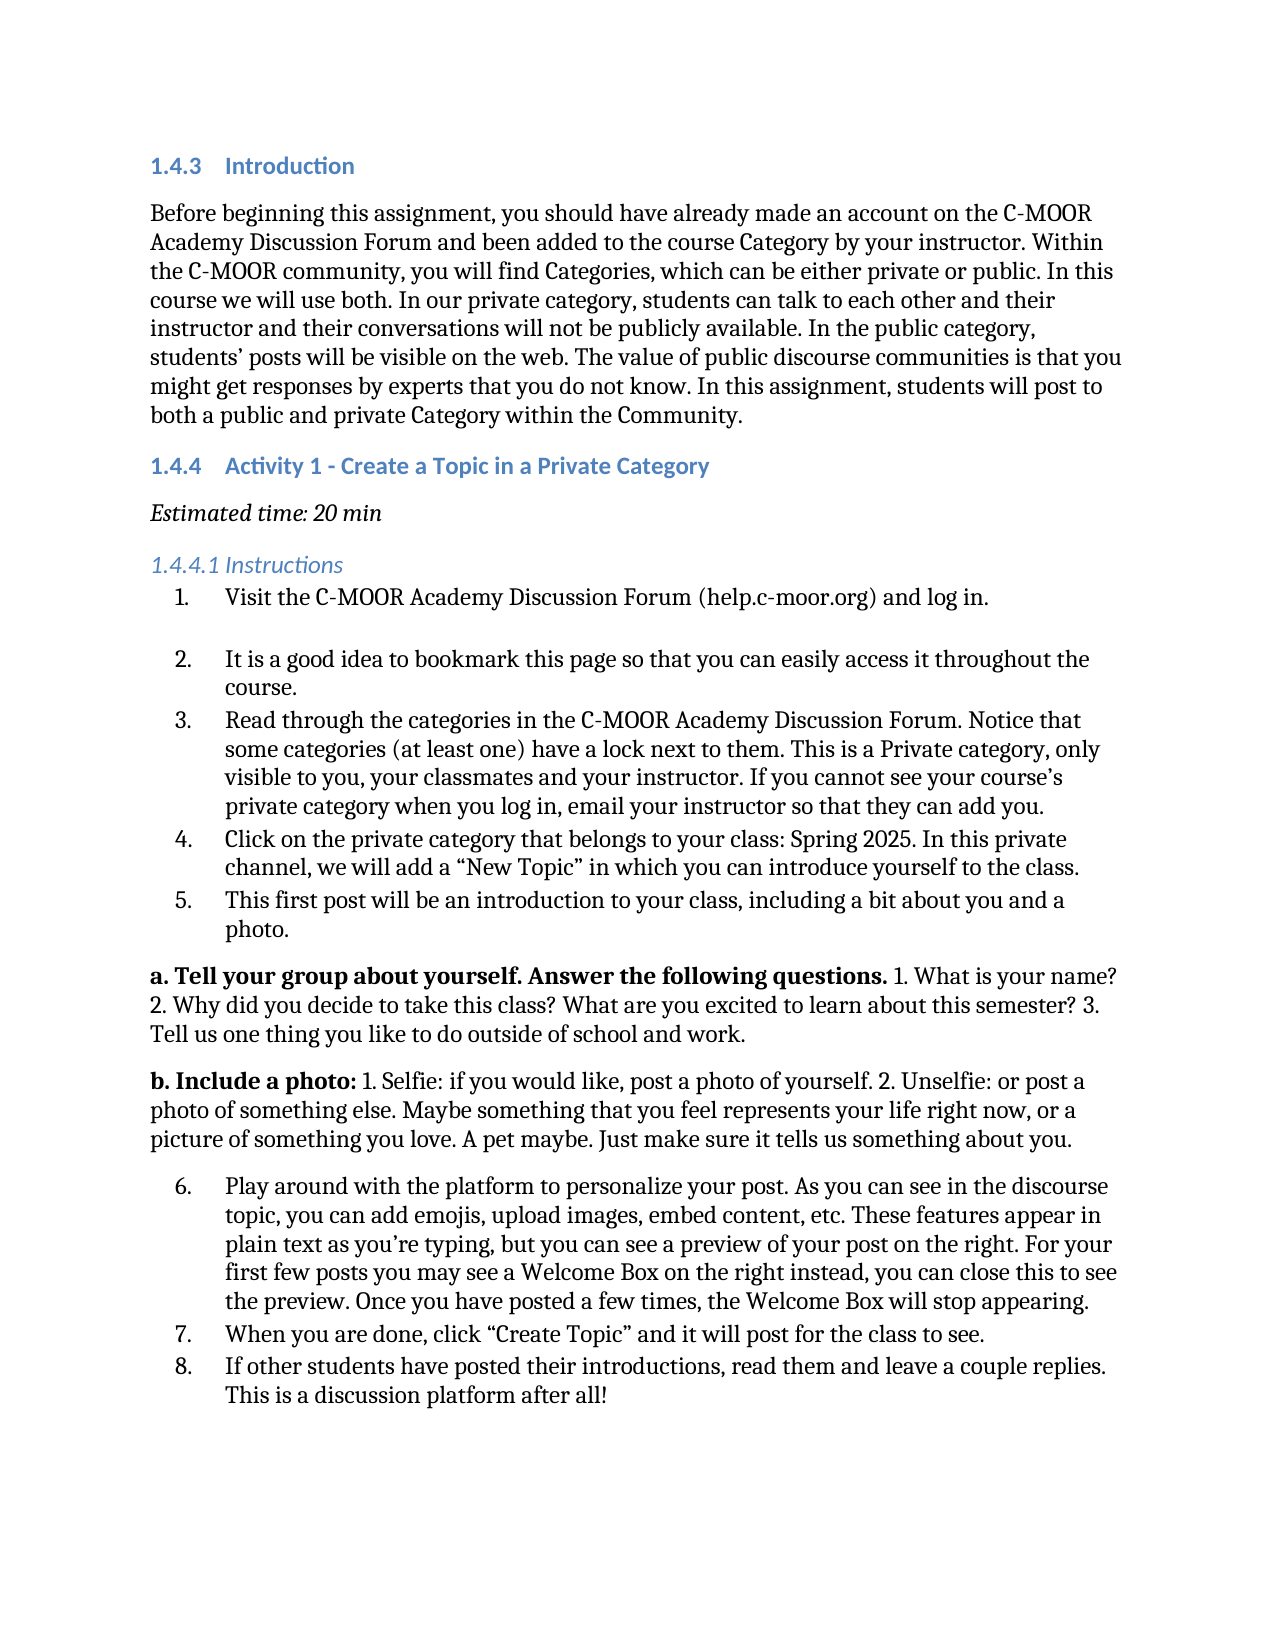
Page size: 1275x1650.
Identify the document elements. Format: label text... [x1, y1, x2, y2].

list It is a good idea to bookmark this page so that you can easily access it throughout the course. [175, 644, 1125, 702]
list If other students have posted their introductions, read them and leave a couple replies. This is a discussion platform after all! [175, 1352, 1125, 1409]
text a. Tell your group about yourself. Answer the following questions. 1. What is your name? 2. Why did you decide to take this class? What are you excited to learn about this semester? 3. Tell us one thing you like to do outside of school and work. [150, 962, 1125, 1048]
list This first post will be an introduction to your class, including a bit about you and a photo. [175, 886, 1125, 943]
text b. Include a photo: 1. Selfie: if you would like, post a photo of yourself. 2. Unselfie: or post a photo of something else. Maybe something that you feel represents your life right now, or a picture of something you love. A pet maybe. Just make sure it tells us something about you. [150, 1067, 1125, 1153]
list Click on the private category that belongs to your class: Spring 2025. In this private channel, we will add a “New Topic” in which you can introduce yourself to the class. [175, 824, 1125, 882]
list When you are done, click “Create Topic” and it will post for the class to see. [175, 1319, 1125, 1348]
subtitle 1.4.3 Introduction [150, 150, 1125, 181]
text Before beginning this assignment, you should have already made an account on the C-MOOR Academy Discussion Forum and been added to the course Category by your instructor. Within the C-MOOR community, you will find Categories, which can be either private or public. In this course we will use both. In our private category, students can talk to each other and their instructor and their conversations will not be publicly available. In the public category, students’ posts will be visible on the web. The value of public discourse communities is that you might get responses by experts that you do not know. In this assignment, students will post to both a public and private Category within the Community. [150, 199, 1125, 429]
subtitle 1.4.4.1 Instructions [150, 549, 1125, 579]
text Estimated time: 20 min [150, 499, 1125, 528]
list Read through the categories in the C-MOOR Academy Discussion Forum. Notice that some categories (at least one) have a lock next to them. This is a Private category, only visible to you, your classmates and your instructor. If you cannot see your course’s private category when you log in, email your instructor so that they can add you. [175, 706, 1125, 821]
subtitle 1.4.4 Activity 1 - Create a Topic in a Private Category [150, 450, 1125, 481]
list Play around with the platform to personalize your post. As you can see in the discourse topic, you can add emojis, upload images, embed content, etc. These features appear in plain text as you’re typing, but you can see a preview of your post on the right. For your first few posts you may see a Welcome Box on the right instead, you can close this to see the preview. Once you have posted a few times, the Welcome Box will stop appearing. [175, 1172, 1125, 1316]
list Visit the C-MOOR Academy Discussion Forum (help.c-moor.org) and log in. [175, 583, 1125, 641]
